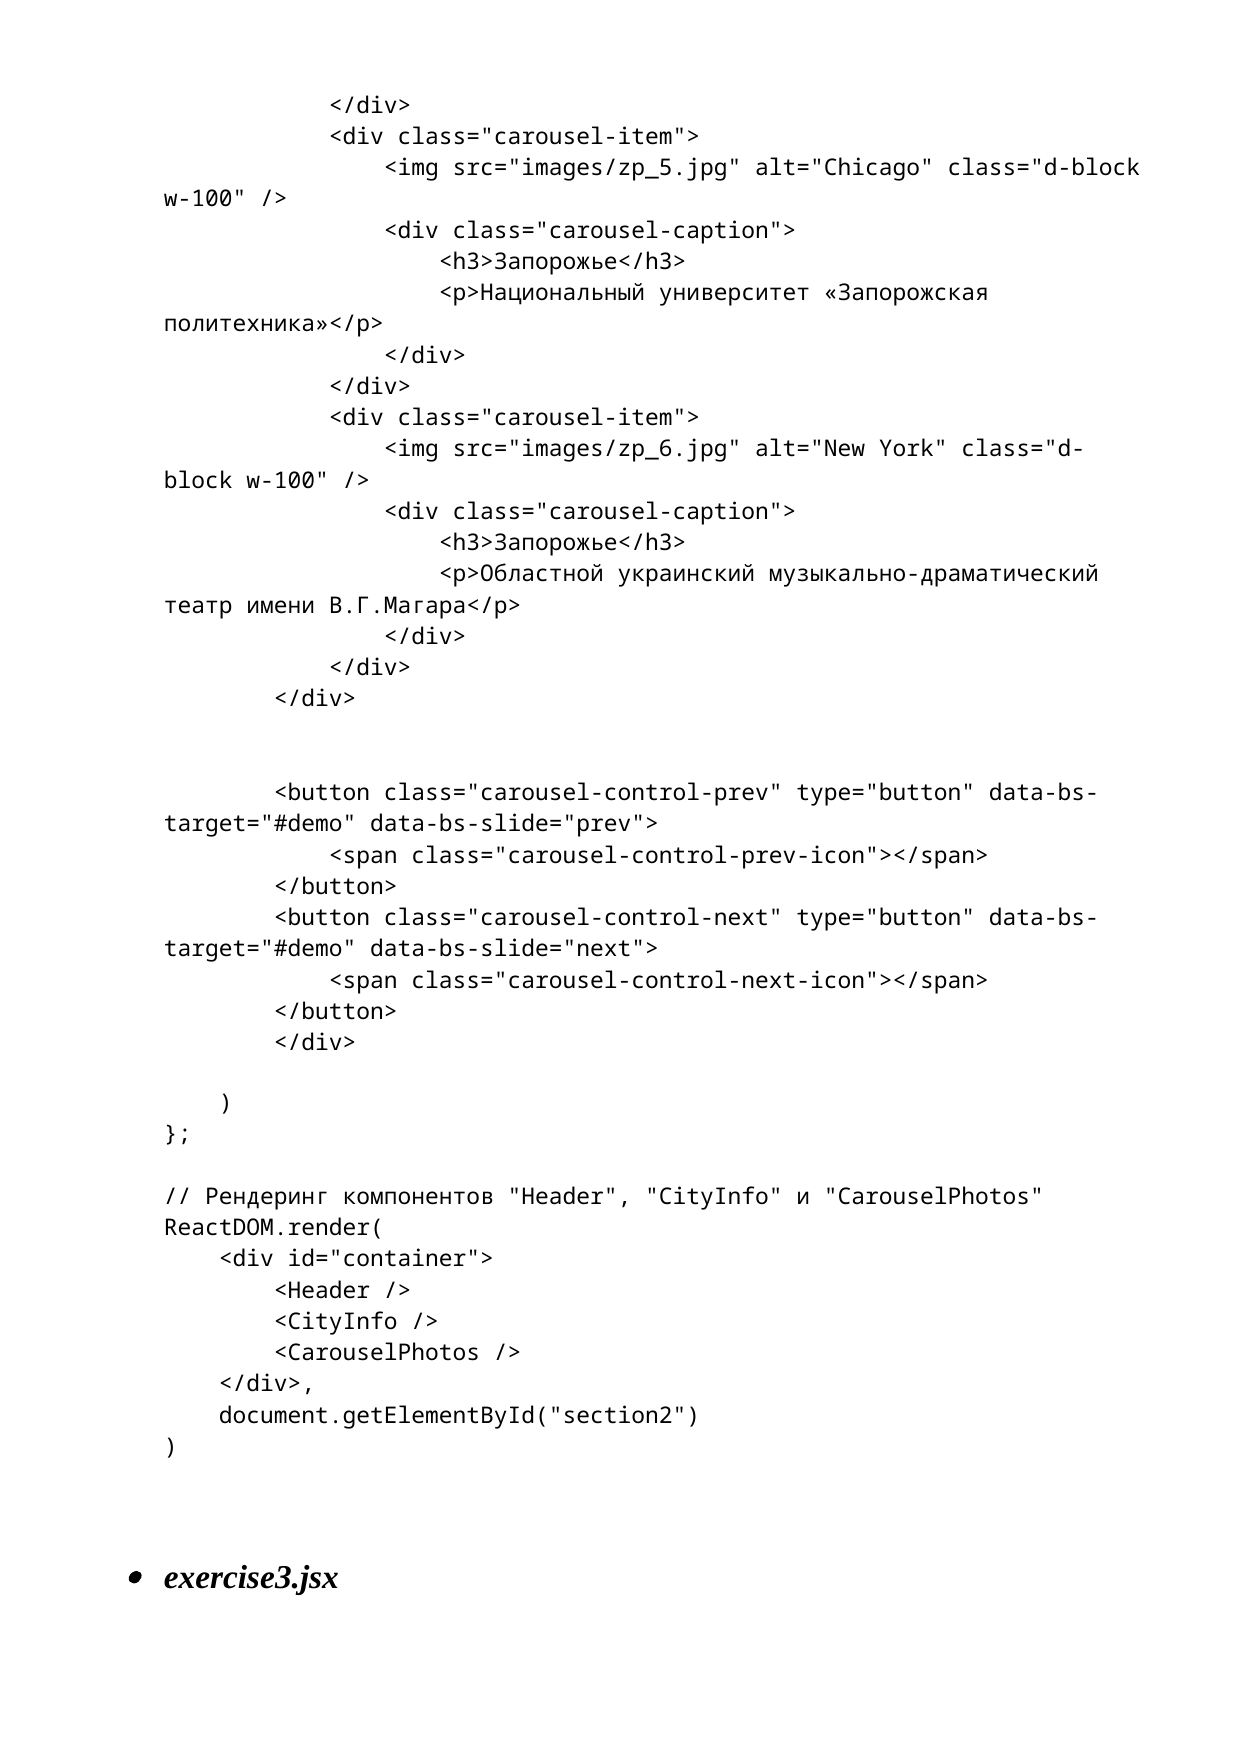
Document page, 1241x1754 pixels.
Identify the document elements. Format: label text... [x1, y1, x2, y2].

text </div> [164, 682, 1152, 714]
text <div class="carousel-caption"> [164, 495, 1152, 526]
text </button> [164, 870, 1152, 901]
text <h3>Запорожье</h3> [164, 526, 1152, 557]
text <h3>Запорожье</h3> [164, 245, 1152, 276]
text }; [164, 1117, 1152, 1149]
text </div> [164, 620, 1152, 651]
text ) [164, 1086, 1152, 1117]
text <img src="images/zp_6.jpg" alt="New York" class="d-block w-100" /> [164, 432, 1152, 495]
text <CityInfo /> [164, 1305, 1152, 1336]
list exercise3.jsx [126, 1558, 1152, 1596]
text </div> [164, 370, 1152, 401]
text <img src="images/zp_5.jpg" alt="Chicago" class="d-block w-100" /> [164, 151, 1152, 214]
text <CarouselPhotos /> [164, 1336, 1152, 1367]
text // Рендеринг компонентов "Header", "CityInfo" и "CarouselPhotos" [164, 1180, 1152, 1211]
text <div class="carousel-caption"> [164, 214, 1152, 245]
text <p>Областной украинский музыкально-драматический театр имени В.Г.Магара</p> [164, 557, 1152, 620]
text <span class="carousel-control-prev-icon"></span> [164, 839, 1152, 870]
text <div id="container"> [164, 1242, 1152, 1274]
text </button> [164, 995, 1152, 1026]
text </div> [164, 1026, 1152, 1057]
text <div class="carousel-item"> [164, 120, 1152, 151]
text <button class="carousel-control-prev" type="button" data-bs-target="#demo" data-bs-slide="prev"> [164, 776, 1152, 839]
text </div>, [164, 1367, 1152, 1399]
text <Header /> [164, 1274, 1152, 1305]
text ReactDOM.render( [164, 1211, 1152, 1242]
text <button class="carousel-control-next" type="button" data-bs-target="#demo" data-bs-slide="next"> [164, 901, 1152, 964]
text </div> [164, 339, 1152, 370]
text </div> [164, 89, 1152, 120]
text document.getElementById("section2") [164, 1399, 1152, 1430]
text <p>Национальный университет «Запорожская политехника»</p> [164, 276, 1152, 339]
text ) [164, 1430, 1152, 1461]
text </div> [164, 651, 1152, 682]
text <div class="carousel-item"> [164, 401, 1152, 432]
text <span class="carousel-control-next-icon"></span> [164, 964, 1152, 995]
